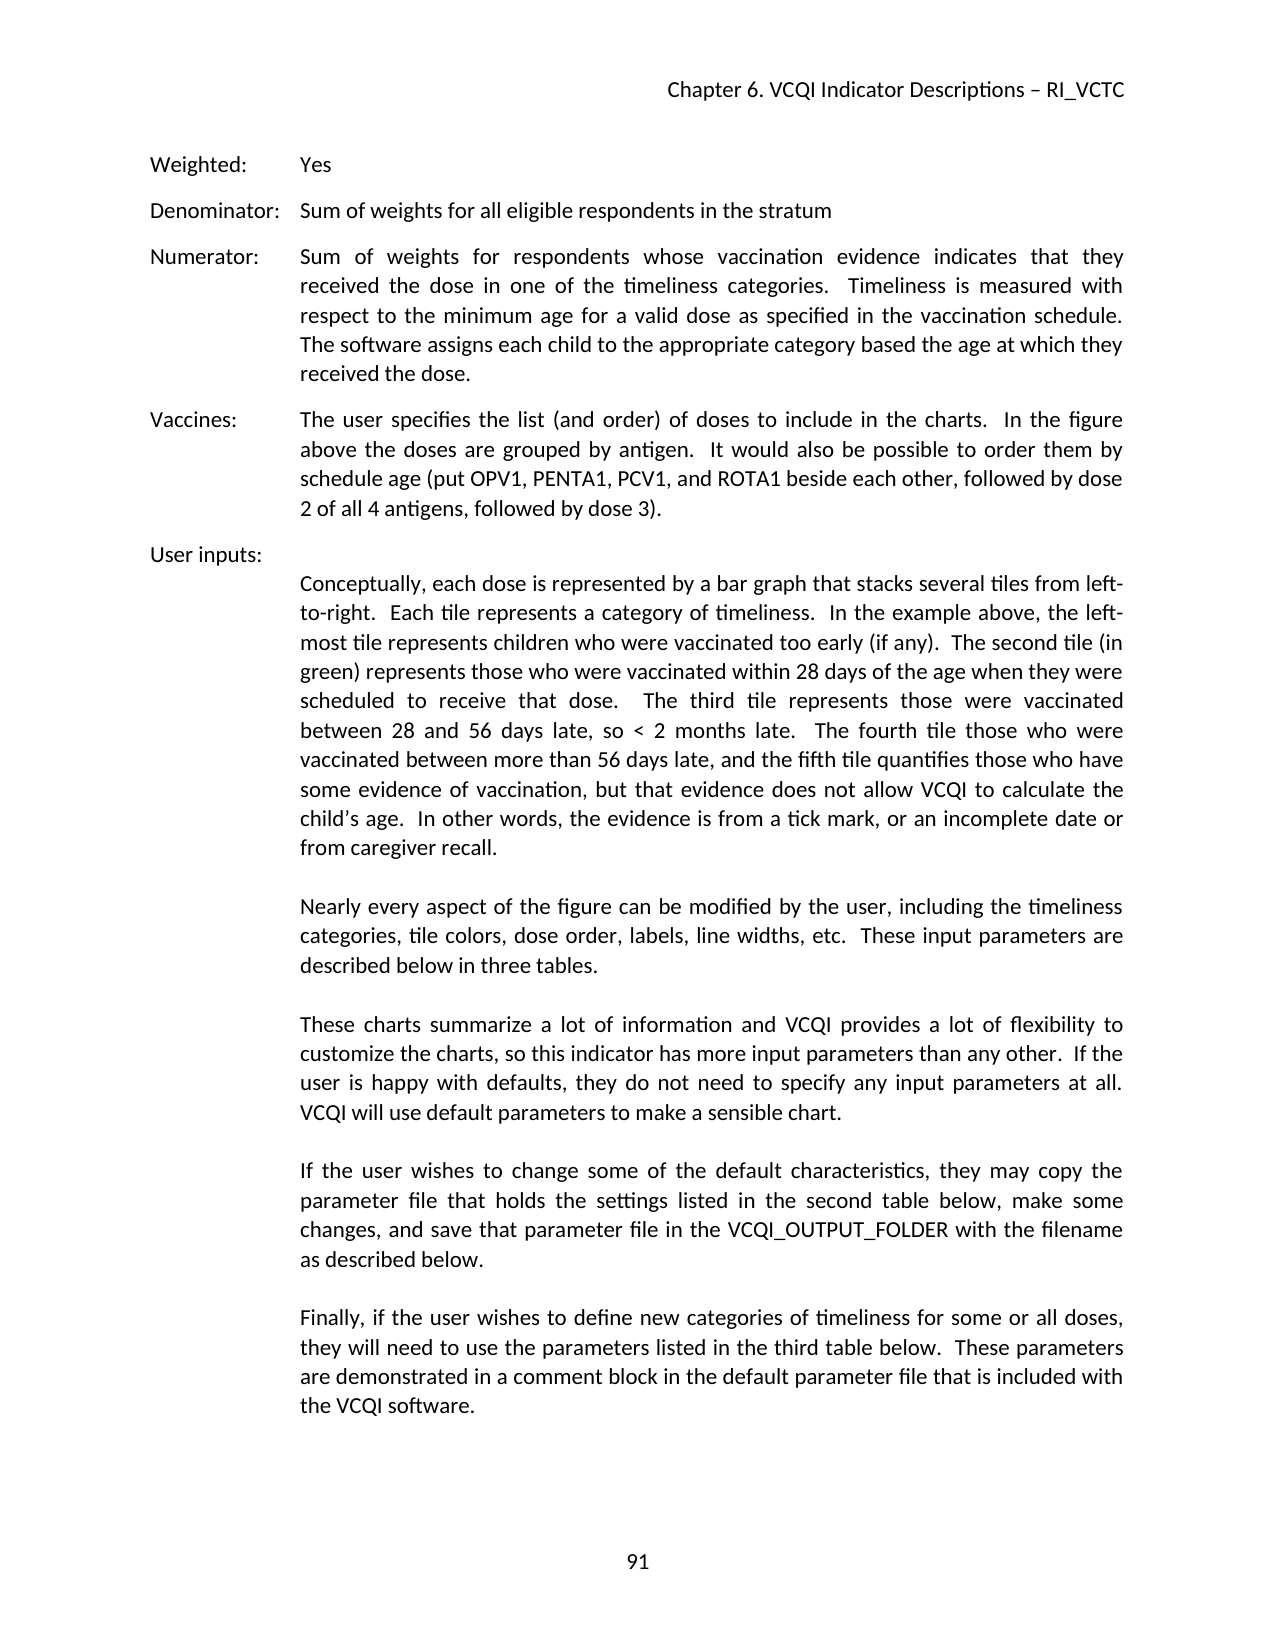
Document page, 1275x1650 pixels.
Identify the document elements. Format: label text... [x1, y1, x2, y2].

text Numerator: Sum of weights for respondents whose vaccination evidence indicates that they received the dose in one of the timeliness categories. Timeliness is measured with respect to the minimum age for a valid dose as specified in the vaccination schedule. The software assigns each child to the appropriate category based the age at which they received the dose. [150, 242, 1125, 388]
text These charts summarize a lot of information and VCQI provides a lot of flexibility to customize the charts, so this indicator has more input parameters than any other. If the user is happy with defaults, they do not need to specify any input parameters at all. VCQI will use default parameters to make a sensible chart. [300, 1010, 1125, 1126]
text Nearly every aspect of the figure can be modified by the user, including the timeliness categories, tile colors, dose order, labels, line widths, etc. These input parameters are described below in three tables. [300, 863, 1125, 979]
text Vaccines: The user specifies the list (and order) of doses to include in the charts. In the figure above the doses are grouped by antigen. It would also be possible to order them by schedule age (put OPV1, PENTA1, PCV1, and ROTA1 beside each other, followed by dose 2 of all 4 antigens, followed by dose 3). [150, 406, 1125, 522]
text If the user wishes to change some of the default characteristics, they may copy the parameter file that holds the settings listed in the second table below, make some changes, and save that parameter file in the VCQI_OUTPUT_FOLDER with the filename as described below. [300, 1157, 1125, 1273]
text Conceptually, each dose is represented by a bar graph that stacks several tiles from left-to-right. Each tile represents a category of timeliness. In the example above, the left-most tile represents children who were vaccinated too early (if any). The second tile (in green) represents those who were vaccinated within 28 days of the age when they were scheduled to receive that dose. The third tile represents those were vaccinated between 28 and 56 days late, so < 2 months late. The fourth tile those who were vaccinated between more than 56 days late, and the fifth tile quantifies those who have some evidence of vaccination, but that evidence does not allow VCQI to calculate the child’s age. In other words, the evidence is from a tick mark, or an incomplete date or from caregiver recall. [300, 569, 1125, 862]
text Denominator: Sum of weights for all eligible respondents in the stratum [150, 196, 1125, 224]
text Weighted: Yes [150, 150, 1125, 178]
text Finally, if the user wishes to define new categories of timeliness for some or all doses, they will need to use the parameters listed in the third table below. These parameters are demonstrated in a comment block in the default parameter file that is included with the VCQI software. [300, 1303, 1125, 1420]
text User inputs: [150, 540, 1125, 568]
